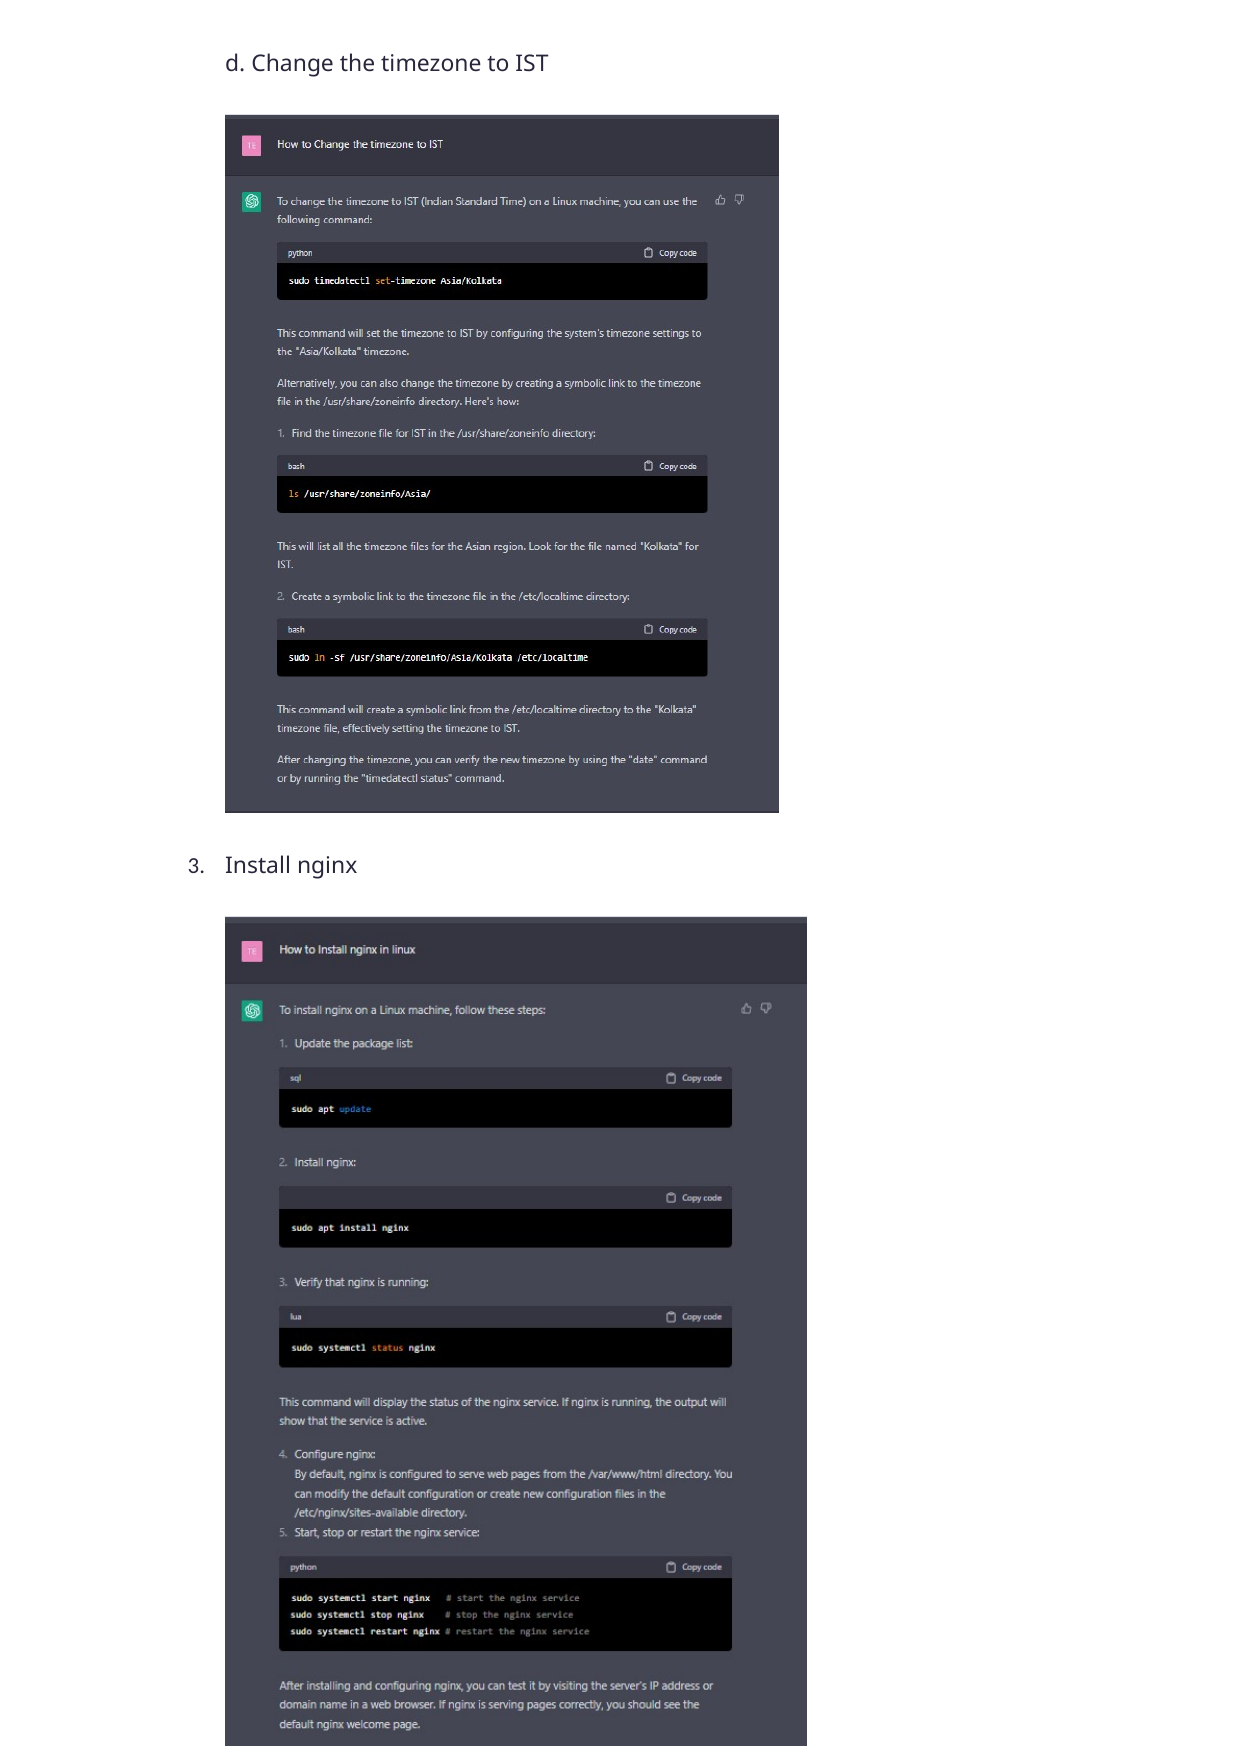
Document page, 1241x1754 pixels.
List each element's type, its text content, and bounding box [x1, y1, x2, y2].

list Install nginx [187, 849, 1090, 880]
picture [225, 114, 779, 813]
picture [225, 916, 807, 1746]
list d. Change the timezone to IST [225, 47, 1090, 78]
